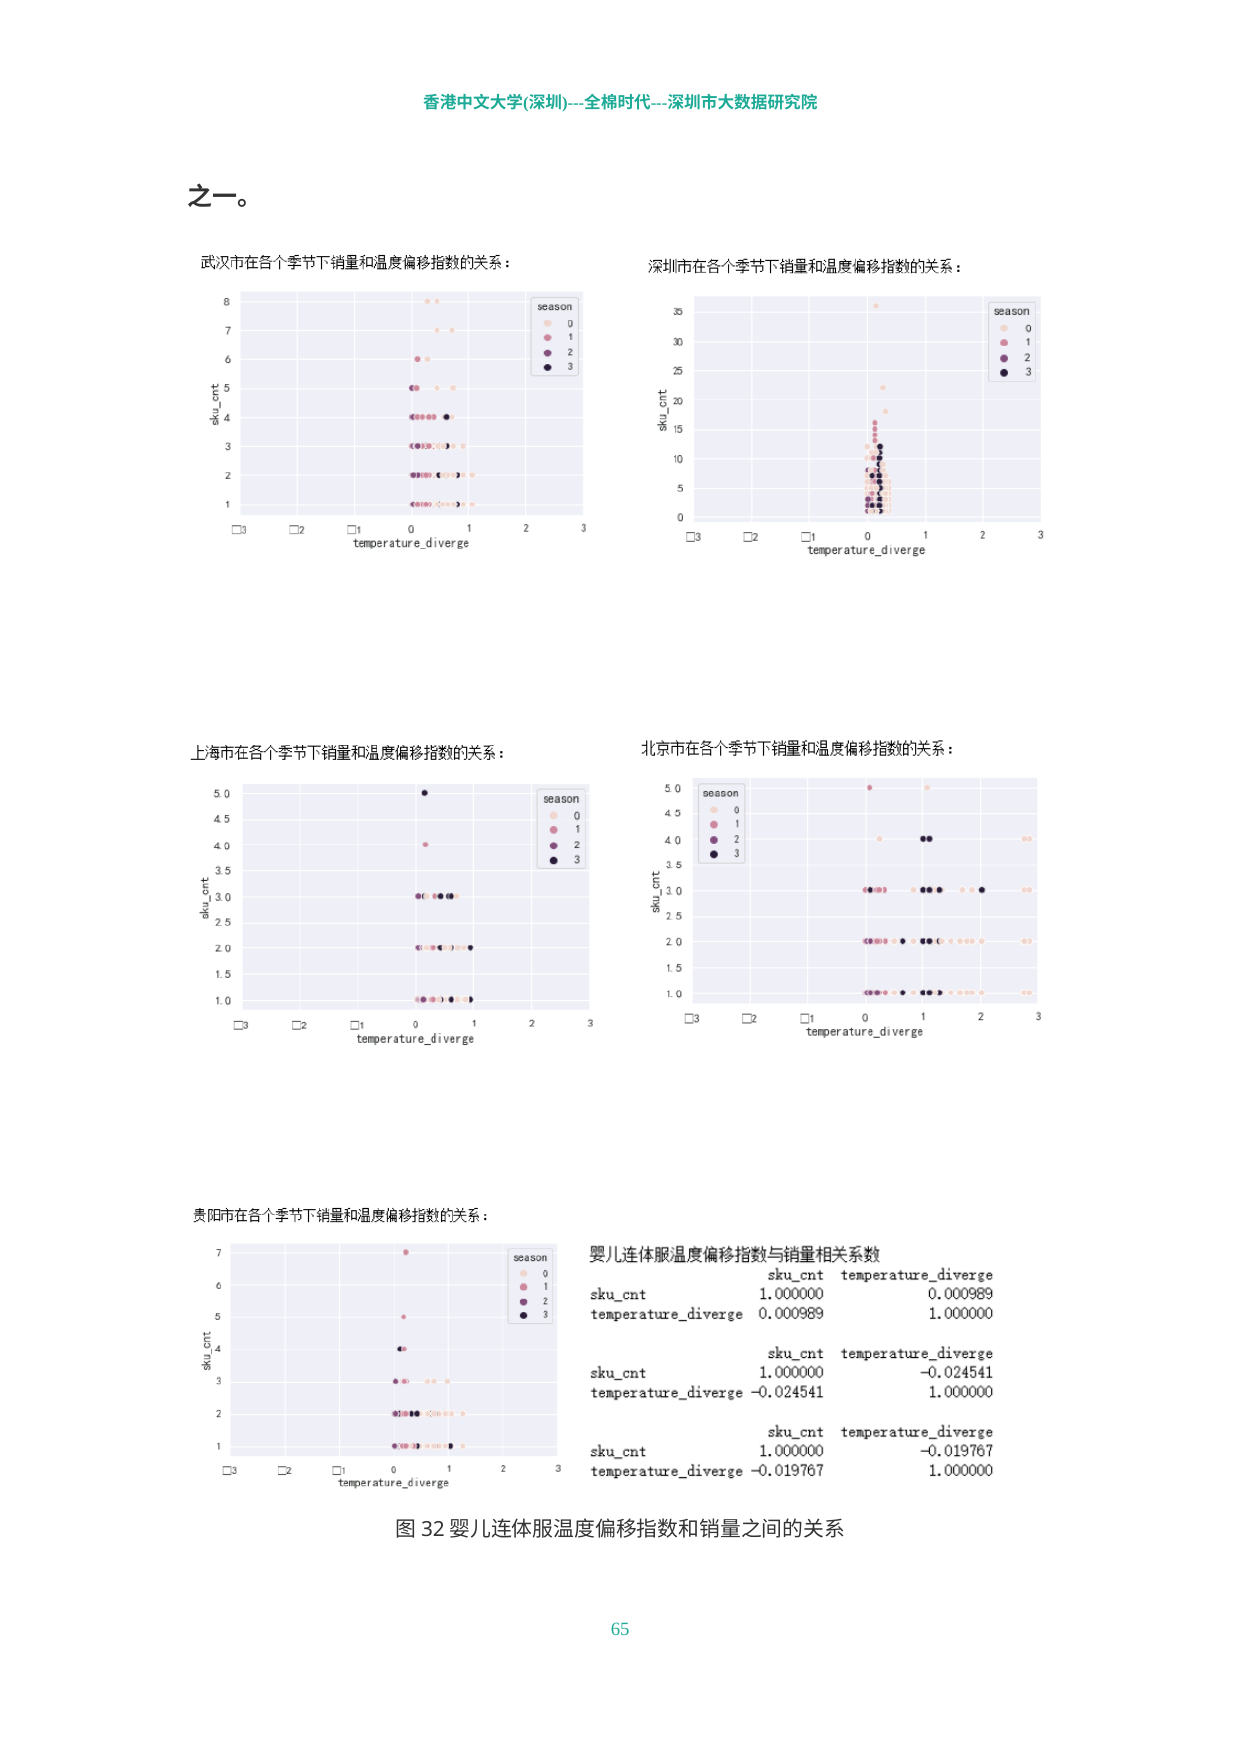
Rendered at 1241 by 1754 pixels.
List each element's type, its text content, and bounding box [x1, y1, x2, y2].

picture [187, 1206, 1031, 1494]
picture [187, 745, 603, 1046]
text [187, 162, 1053, 227]
text 图 32 婴儿连体服温度偏移指数和销量之间的关系 [187, 1511, 1053, 1543]
picture [640, 254, 1053, 564]
picture [187, 251, 598, 564]
picture [636, 739, 1053, 1046]
